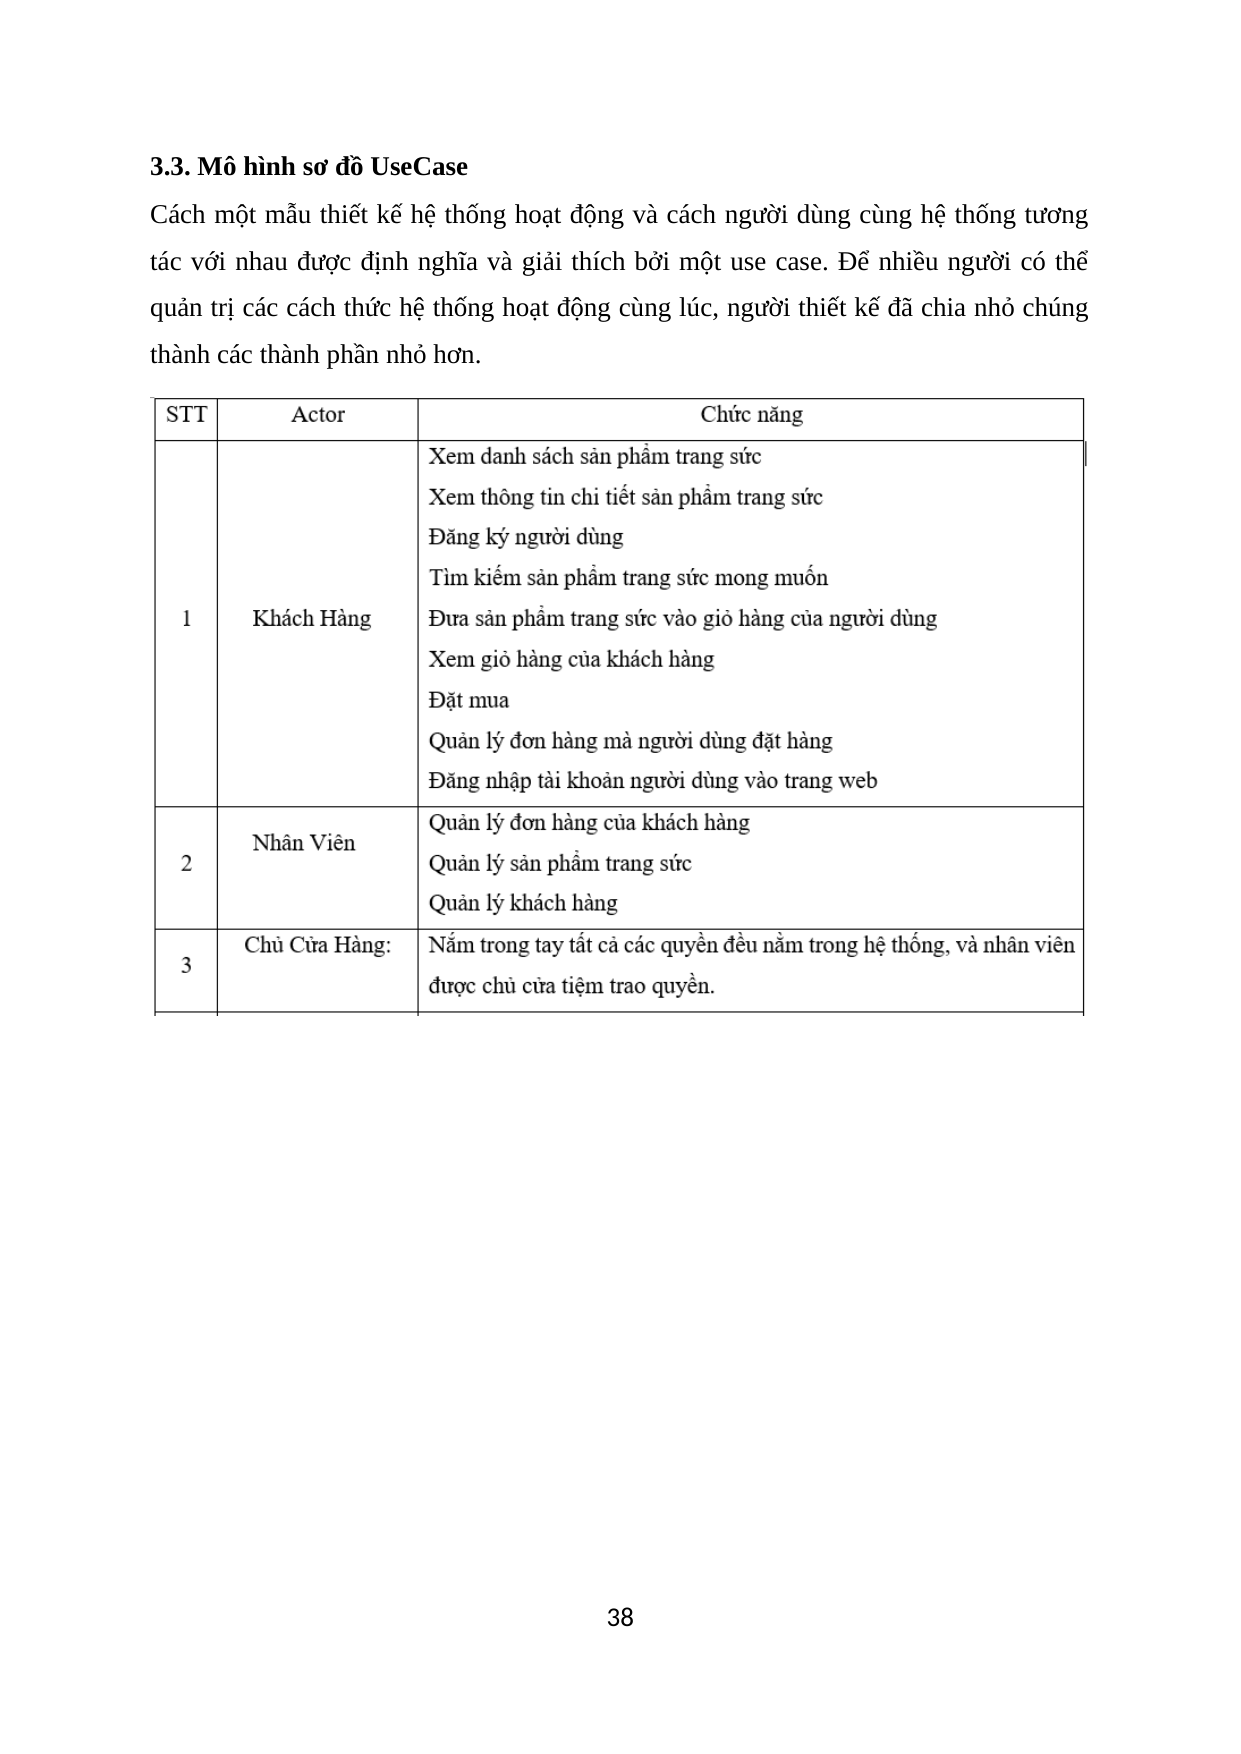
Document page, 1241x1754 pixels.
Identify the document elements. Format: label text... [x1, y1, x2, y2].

text Cách một mẫu thiết kế hệ thống hoạt động và cách người dùng cùng hệ thống tương tác với nhau được định nghĩa và giải thích bởi một use case. Để nhiều người có thể quản trị các cách thức hệ thống hoạt động cùng lúc, người thiết kế đã chia nhỏ chúng thành các thành phần nhỏ hơn. [150, 198, 1090, 369]
subtitle 3.3. Mô hình sơ đồ UseCase [150, 150, 1090, 181]
picture [150, 397, 1091, 1016]
